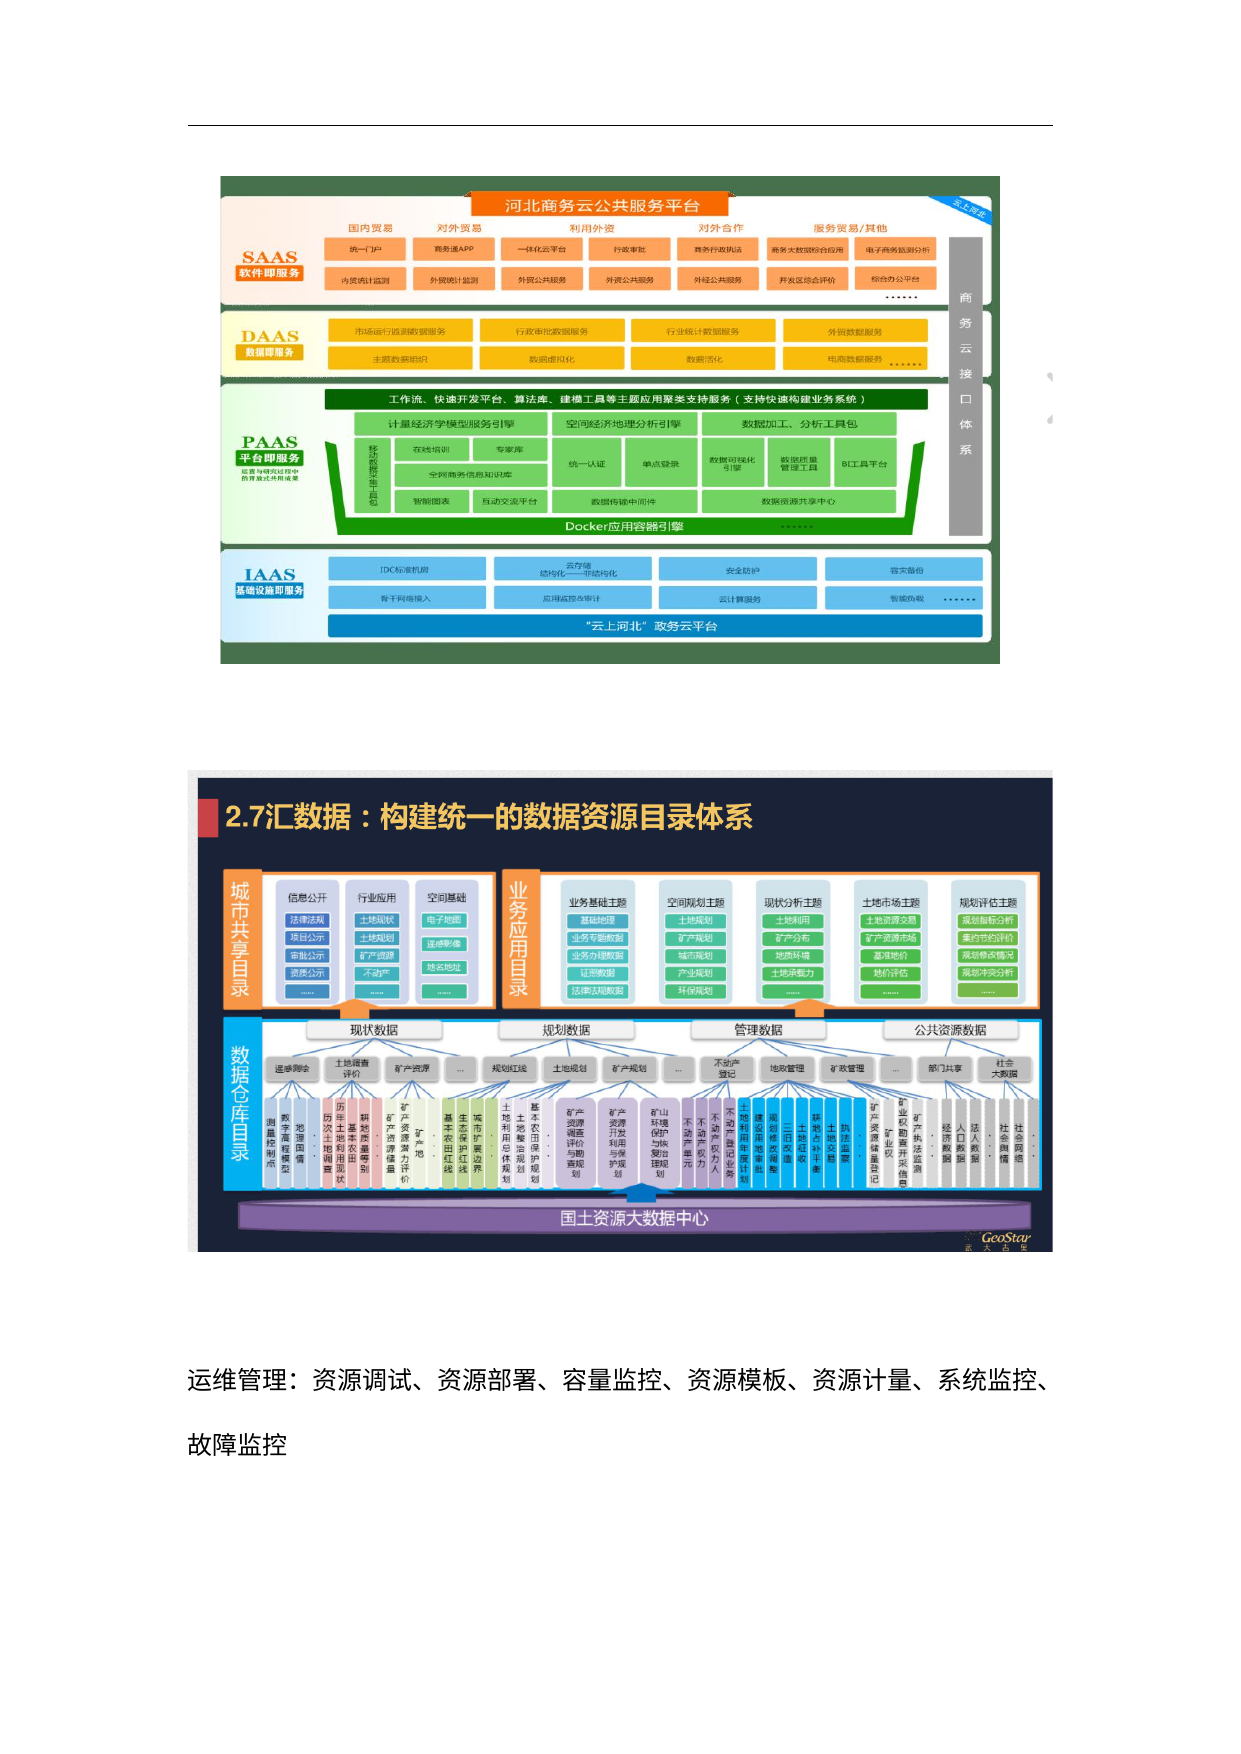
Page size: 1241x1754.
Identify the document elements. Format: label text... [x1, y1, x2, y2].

picture [187, 770, 1053, 1252]
text 运维管理：资源调试、资源部署、容量监控、资源模板、资源计量、系统监控、故障监控 [187, 1346, 1053, 1476]
picture [187, 165, 1053, 669]
